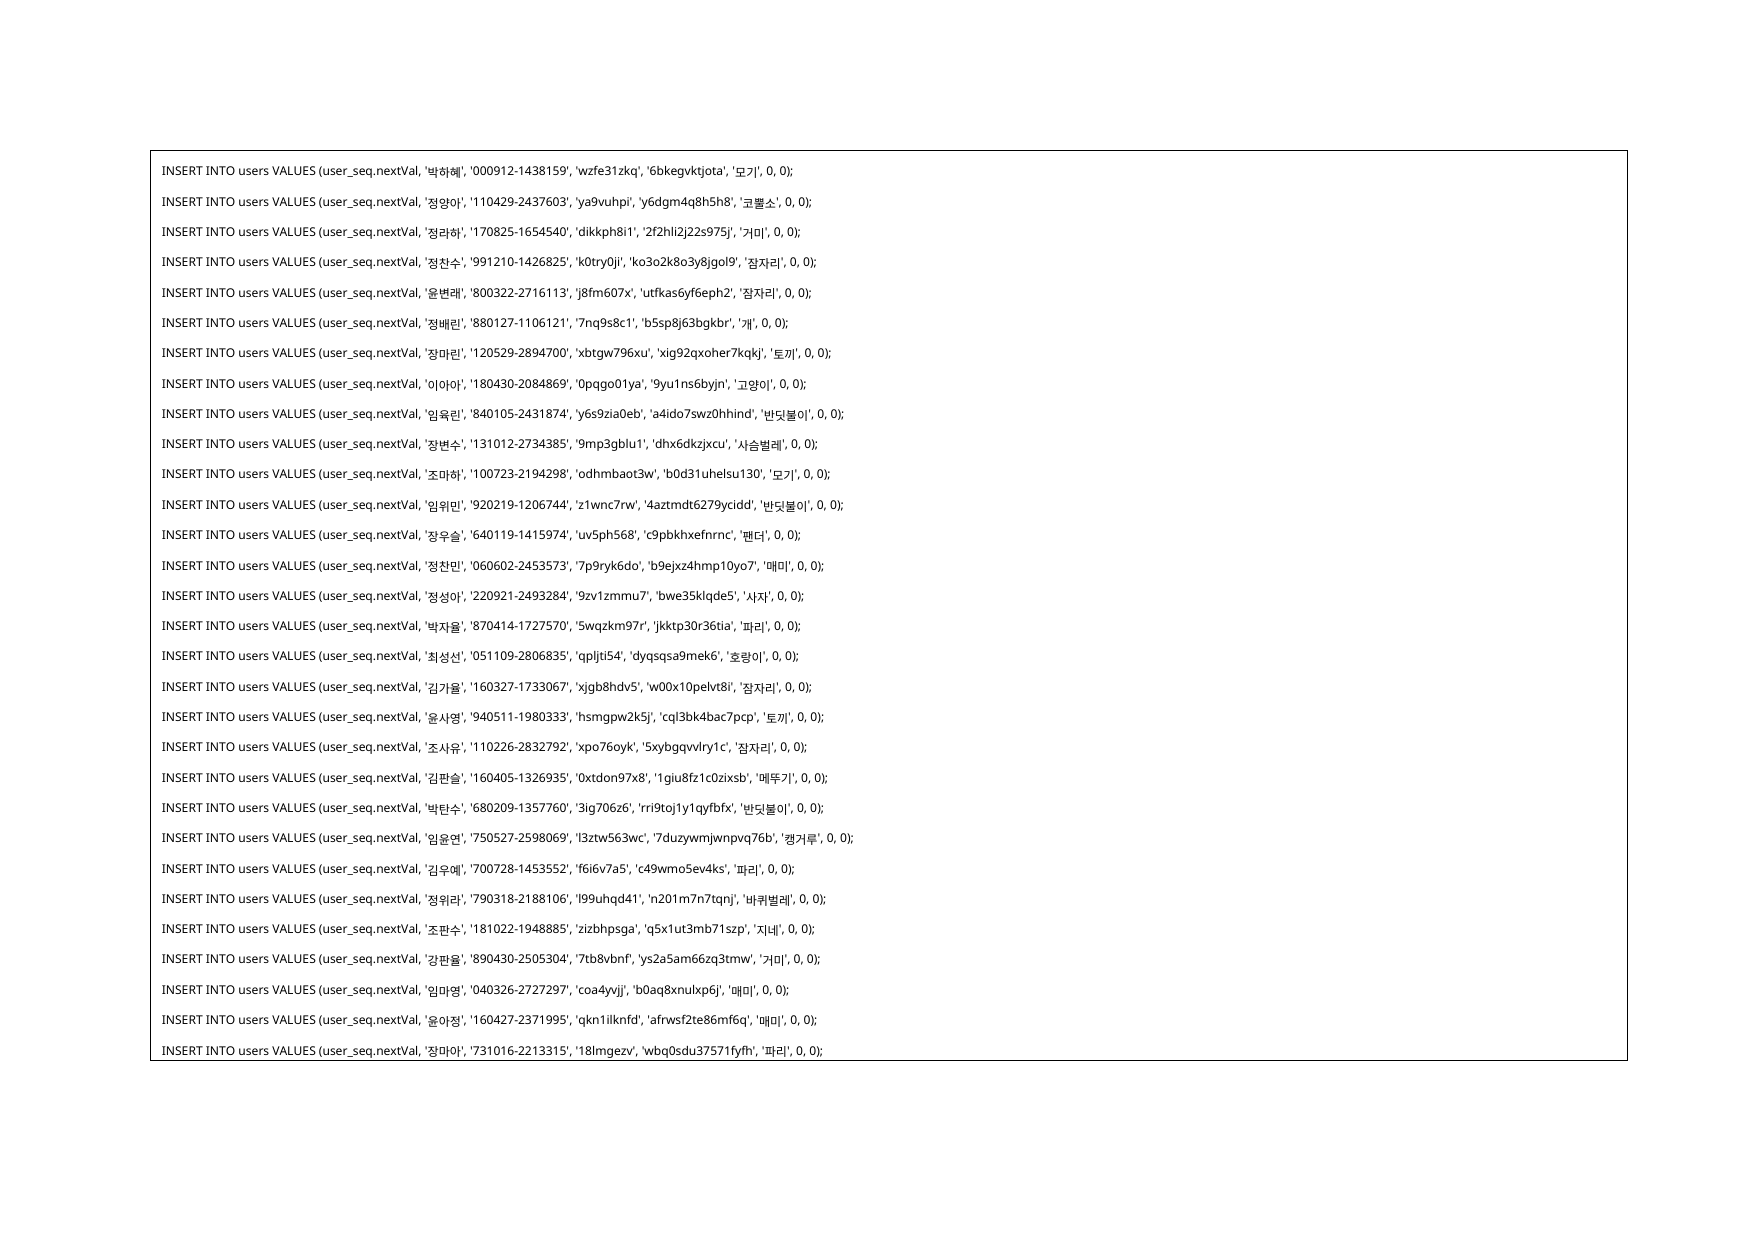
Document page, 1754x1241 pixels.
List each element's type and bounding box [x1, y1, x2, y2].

table_cell [151, 151, 1627, 1060]
